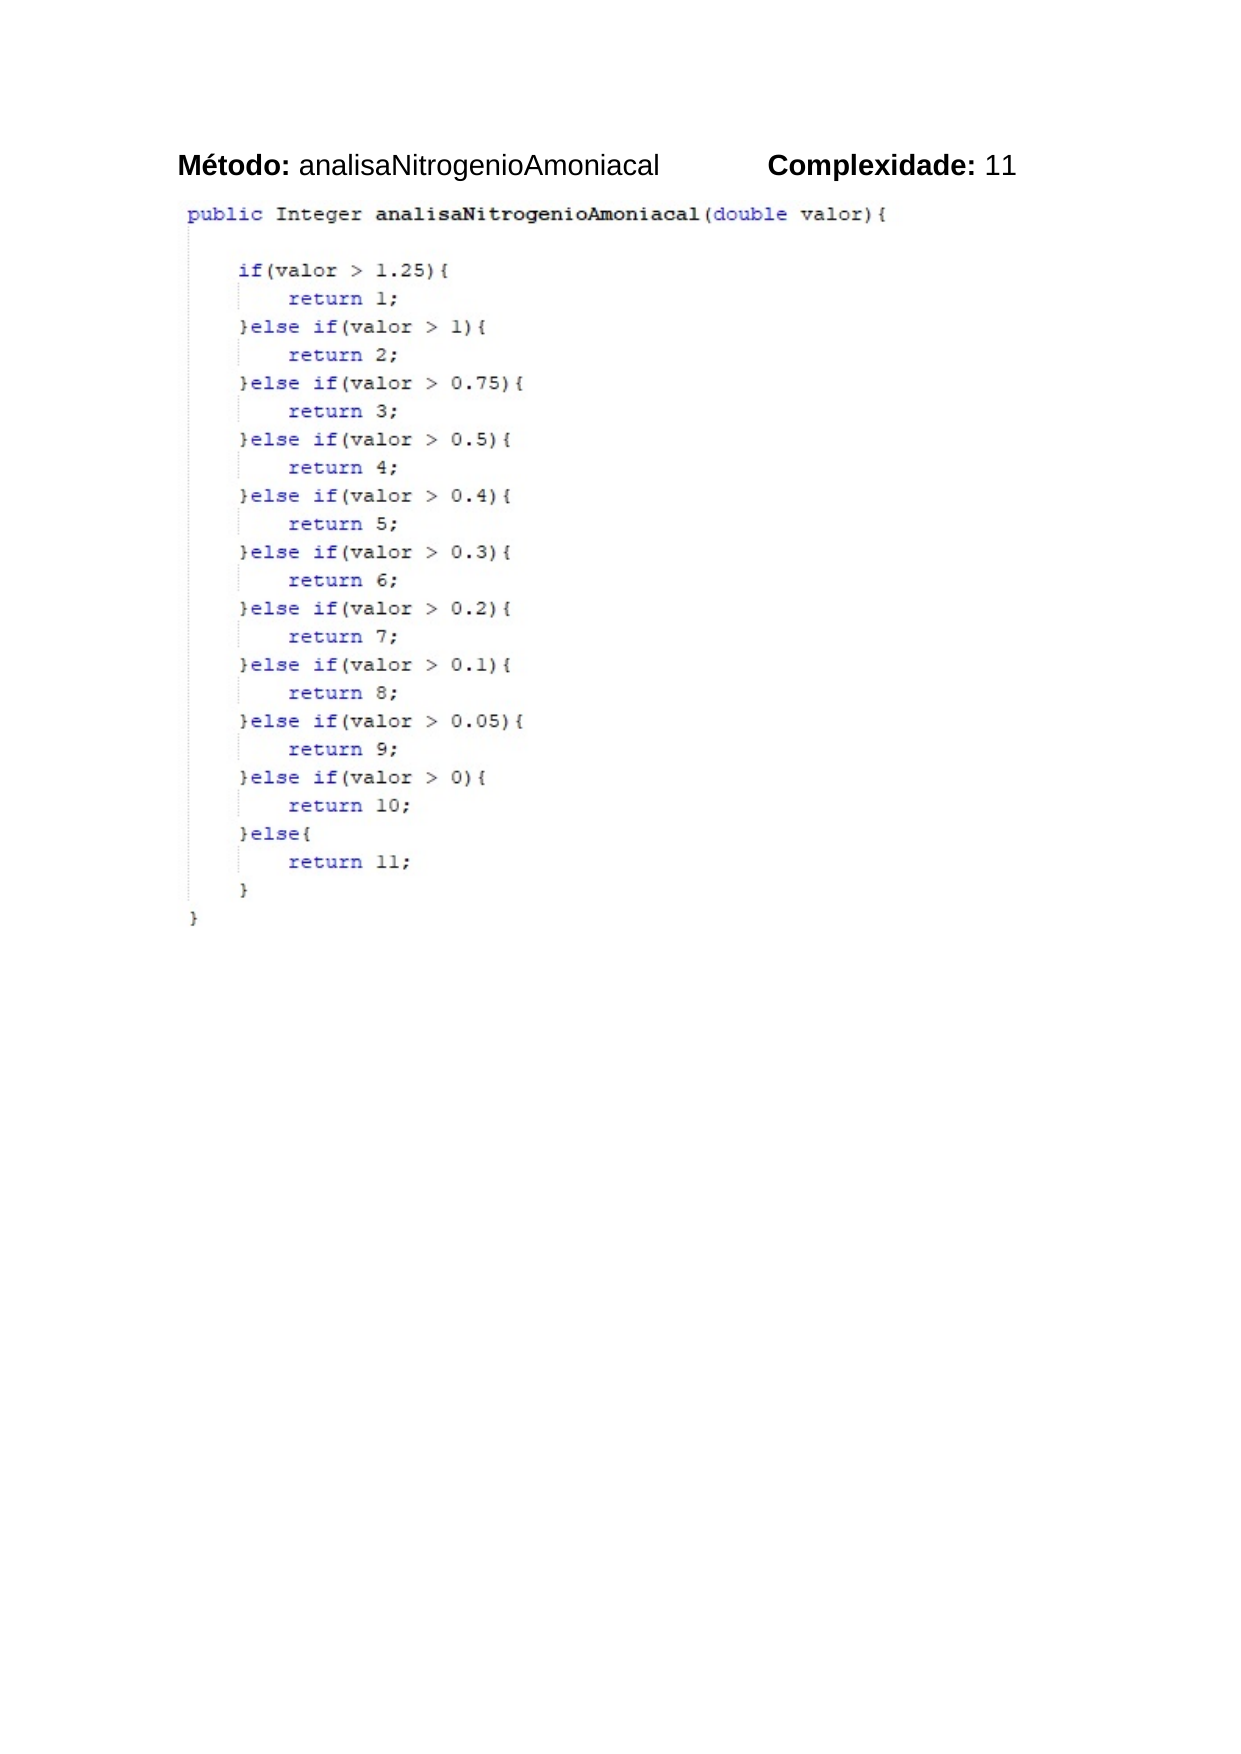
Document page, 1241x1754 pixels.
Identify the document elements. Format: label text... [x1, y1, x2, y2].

text Método: analisaNitrogenioAmoniacal Complexidade: 11 [177, 148, 1063, 181]
picture [177, 200, 904, 937]
